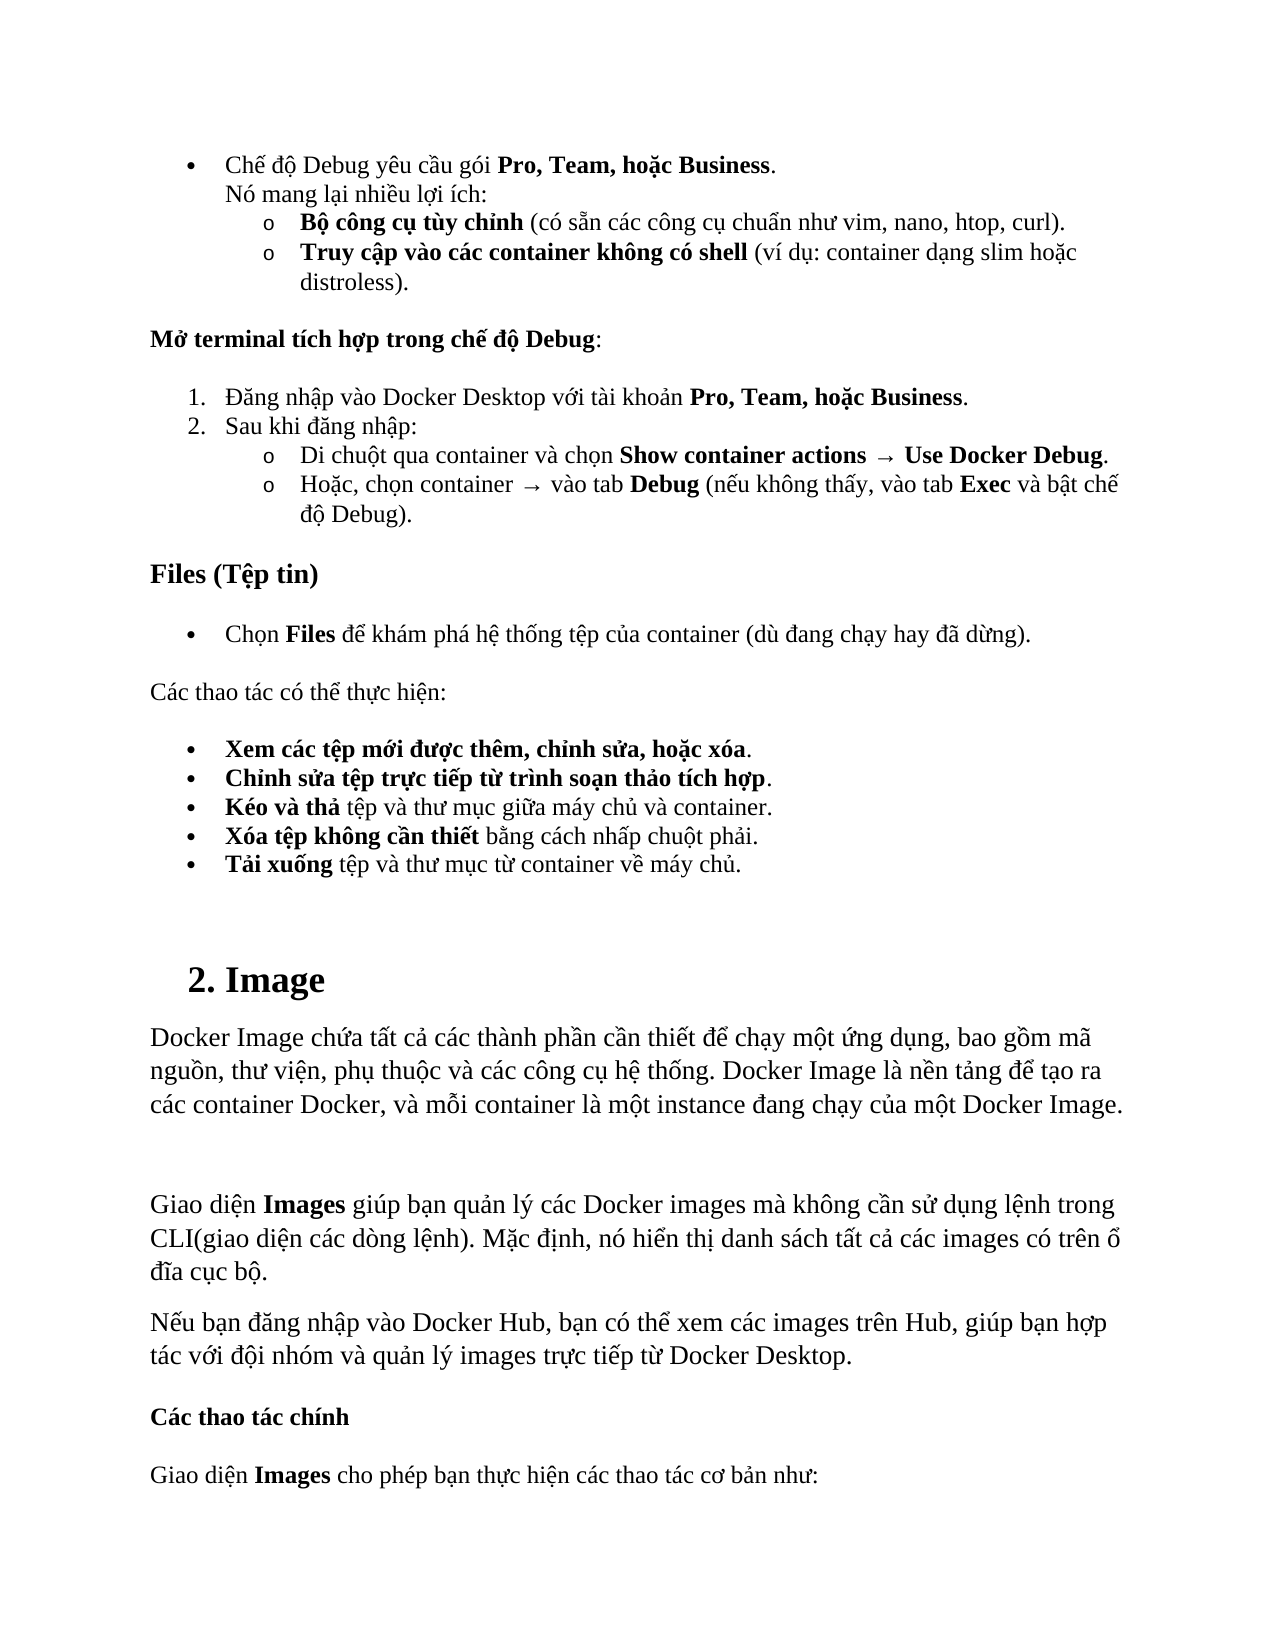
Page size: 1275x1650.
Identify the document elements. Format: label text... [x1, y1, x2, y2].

list Bộ công cụ tùy chỉnh (có sẵn các công cụ chuẩn như vim, nano, htop, curl). [262, 207, 1125, 237]
text Giao diện Images giúp bạn quản lý các Docker images mà không cần sử dụng lệnh trong CLI(giao diện các dòng lệnh). Mặc định, nó hiển thị danh sách tất cả các images có trên ổ đĩa cục bộ. [150, 1188, 1125, 1287]
text Các thao tác chính [150, 1402, 1125, 1431]
list Chọn Files để khám phá hệ thống tệp của container (dù đang chạy hay đã dừng). [187, 619, 1125, 647]
list Image [187, 958, 1125, 1001]
list Xóa tệp không cần thiết bằng cách nhấp chuột phải. [187, 821, 1125, 849]
list Tải xuống tệp và thư mục từ container về máy chủ. [187, 849, 1125, 878]
text Các thao tác có thể thực hiện: [150, 677, 1125, 705]
list Đăng nhập vào Docker Desktop với tài khoản Pro, Team, hoặc Business. [187, 382, 1125, 411]
text Mở terminal tích hợp trong chế độ Debug: [150, 324, 1125, 353]
text Nếu bạn đăng nhập vào Docker Hub, bạn có thể xem các images trên Hub, giúp bạn hợp tác với đội nhóm và quản lý images trực tiếp từ Docker Desktop. [150, 1306, 1125, 1370]
list Sau khi đăng nhập: [187, 411, 1125, 440]
text Files (Tệp tin) [150, 557, 1125, 589]
list Di chuột qua container và chọn Show container actions → Use Docker Debug. [262, 440, 1125, 469]
list Chế độ Debug yêu cầu gói Pro, Team, hoặc Business. Nó mang lại nhiều lợi ích: [187, 150, 1125, 207]
list Truy cập vào các container không có shell (ví dụ: container dạng slim hoặc distroless). [262, 237, 1125, 295]
text Giao diện Images cho phép bạn thực hiện các thao tác cơ bản như: [150, 1460, 1125, 1488]
text Docker Image chứa tất cả các thành phần cần thiết để chạy một ứng dụng, bao gồm mã nguồn, thư viện, phụ thuộc và các công cụ hệ thống. Docker Image là nền tảng để tạo ra các container Docker, và mỗi container là một instance đang chạy của một Docker Image. [150, 1021, 1125, 1119]
list Xem các tệp mới được thêm, chỉnh sửa, hoặc xóa. [187, 734, 1125, 763]
list Hoặc, chọn container → vào tab Debug (nếu không thấy, vào tab Exec và bật chế độ Debug). [262, 469, 1125, 528]
list Kéo và thả tệp và thư mục giữa máy chủ và container. [187, 792, 1125, 821]
list Chỉnh sửa tệp trực tiếp từ trình soạn thảo tích hợp. [187, 763, 1125, 792]
